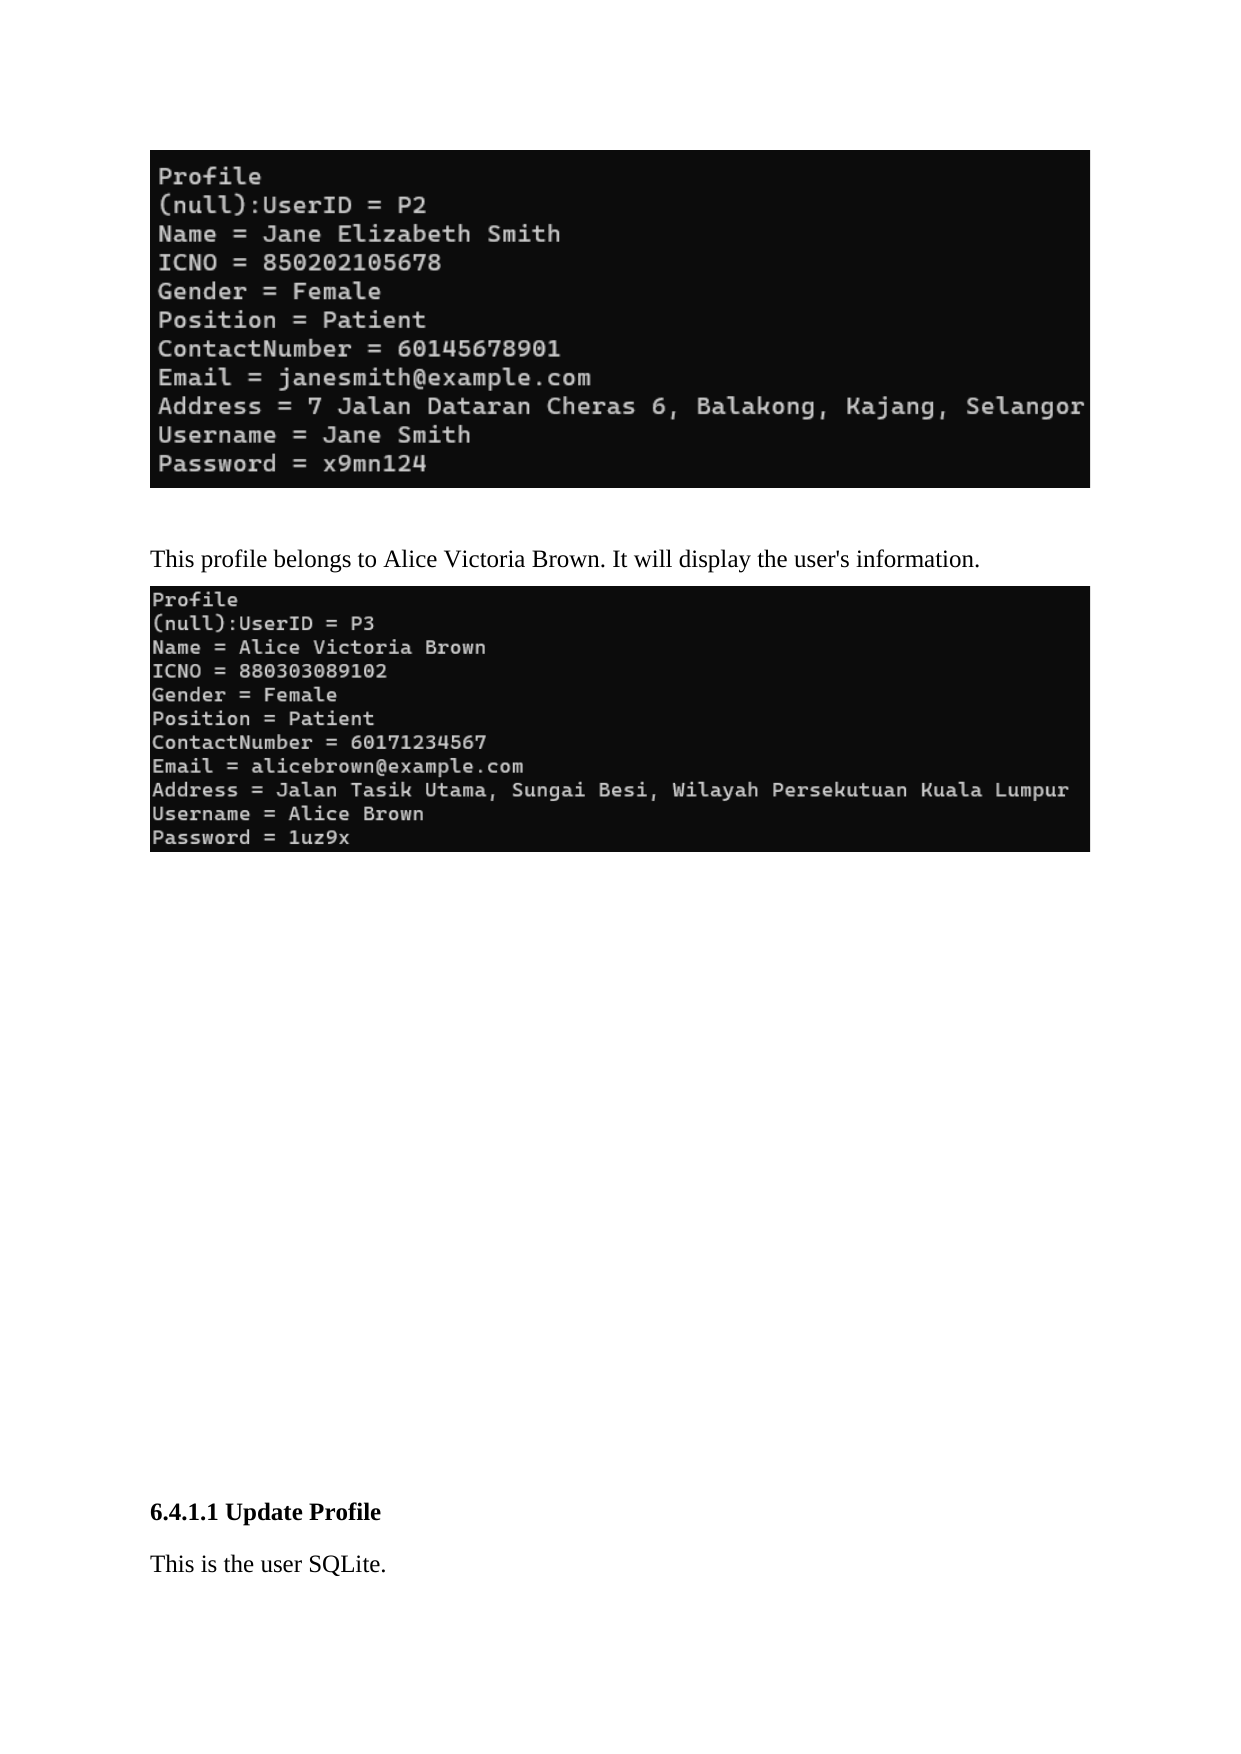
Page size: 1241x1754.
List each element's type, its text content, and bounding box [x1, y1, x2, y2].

text This is the user SQLite. [150, 1549, 1090, 1578]
picture [150, 586, 1091, 852]
picture [150, 150, 1091, 488]
text This profile belongs to Alice Victoria Brown. It will display the user's information. [150, 544, 1090, 572]
subtitle 6.4.1.1 Update Profile [150, 1497, 1090, 1526]
